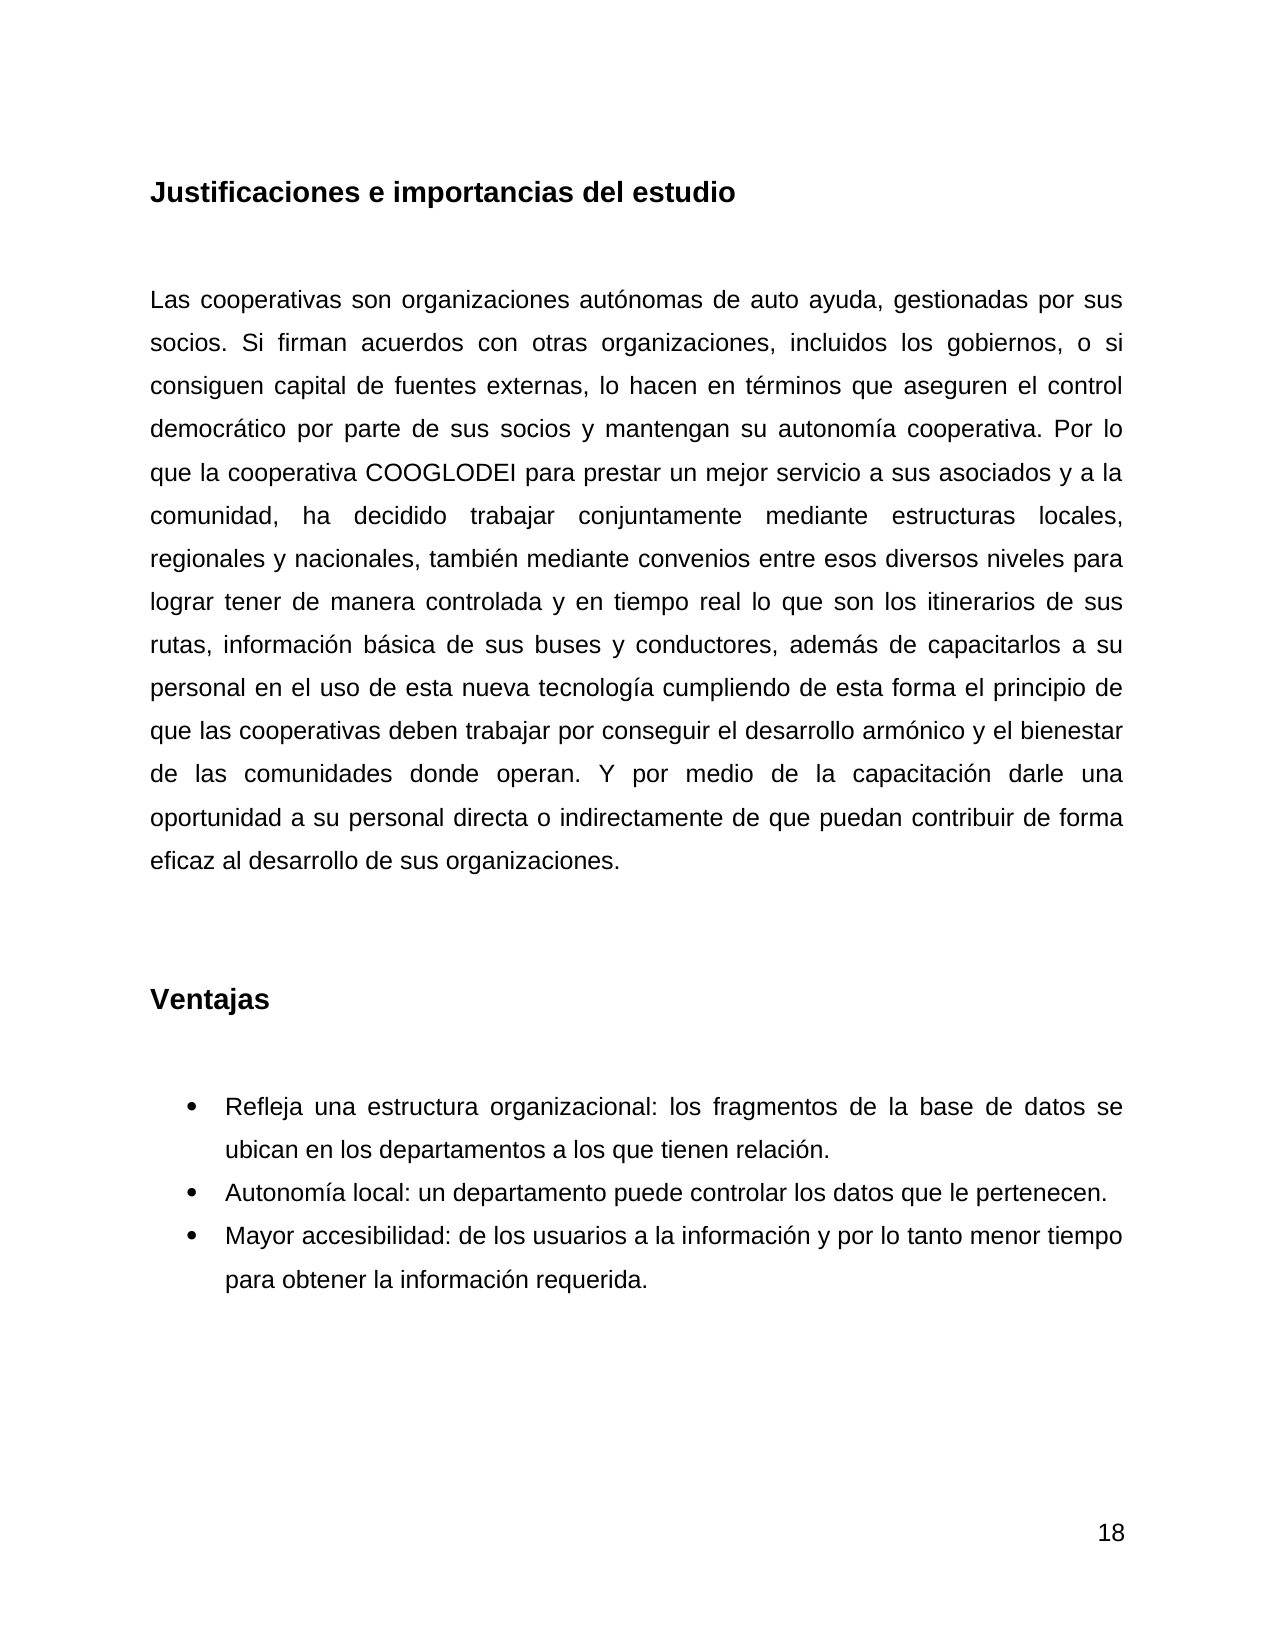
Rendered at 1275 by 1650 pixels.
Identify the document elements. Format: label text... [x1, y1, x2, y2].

list Mayor accesibilidad: de los usuarios a la información y por lo tanto menor tiempo para obtener la información requerida. [187, 1221, 1125, 1293]
list Autonomía local: un departamento puede controlar los datos que le pertenecen. [187, 1178, 1125, 1207]
text Las cooperativas son organizaciones autónomas de auto ayuda, gestionadas por sus socios. Si firman acuerdos con otras organizaciones, incluidos los gobiernos, o si consiguen capital de fuentes externas, lo hacen en términos que aseguren el control democrático por parte de sus socios y mantengan su autonomía cooperativa. Por lo que la cooperativa COOGLODEI para prestar un mejor servicio a sus asociados y a la comunidad, ha decidido trabajar conjuntamente mediante estructuras locales, regionales y nacionales, también mediante convenios entre esos diversos niveles para lograr tener de manera controlada y en tiempo real lo que son los itinerarios de sus rutas, información básica de sus buses y conductores, además de capacitarlos a su personal en el uso de esta nueva tecnología cumpliendo de esta forma el principio de que las cooperativas deben trabajar por conseguir el desarrollo armónico y el bienestar de las comunidades donde operan. Y por medio de la capacitación darle una oportunidad a su personal directa o indirectamente de que puedan contribuir de forma eficaz al desarrollo de sus organizaciones. [150, 285, 1125, 874]
list Refleja una estructura organizacional: los fragmentos de la base de datos se ubican en los departamentos a los que tienen relación. [187, 1092, 1125, 1164]
subtitle Justificaciones e importancias del estudio [150, 175, 1125, 208]
subtitle Ventajas [150, 982, 1125, 1015]
